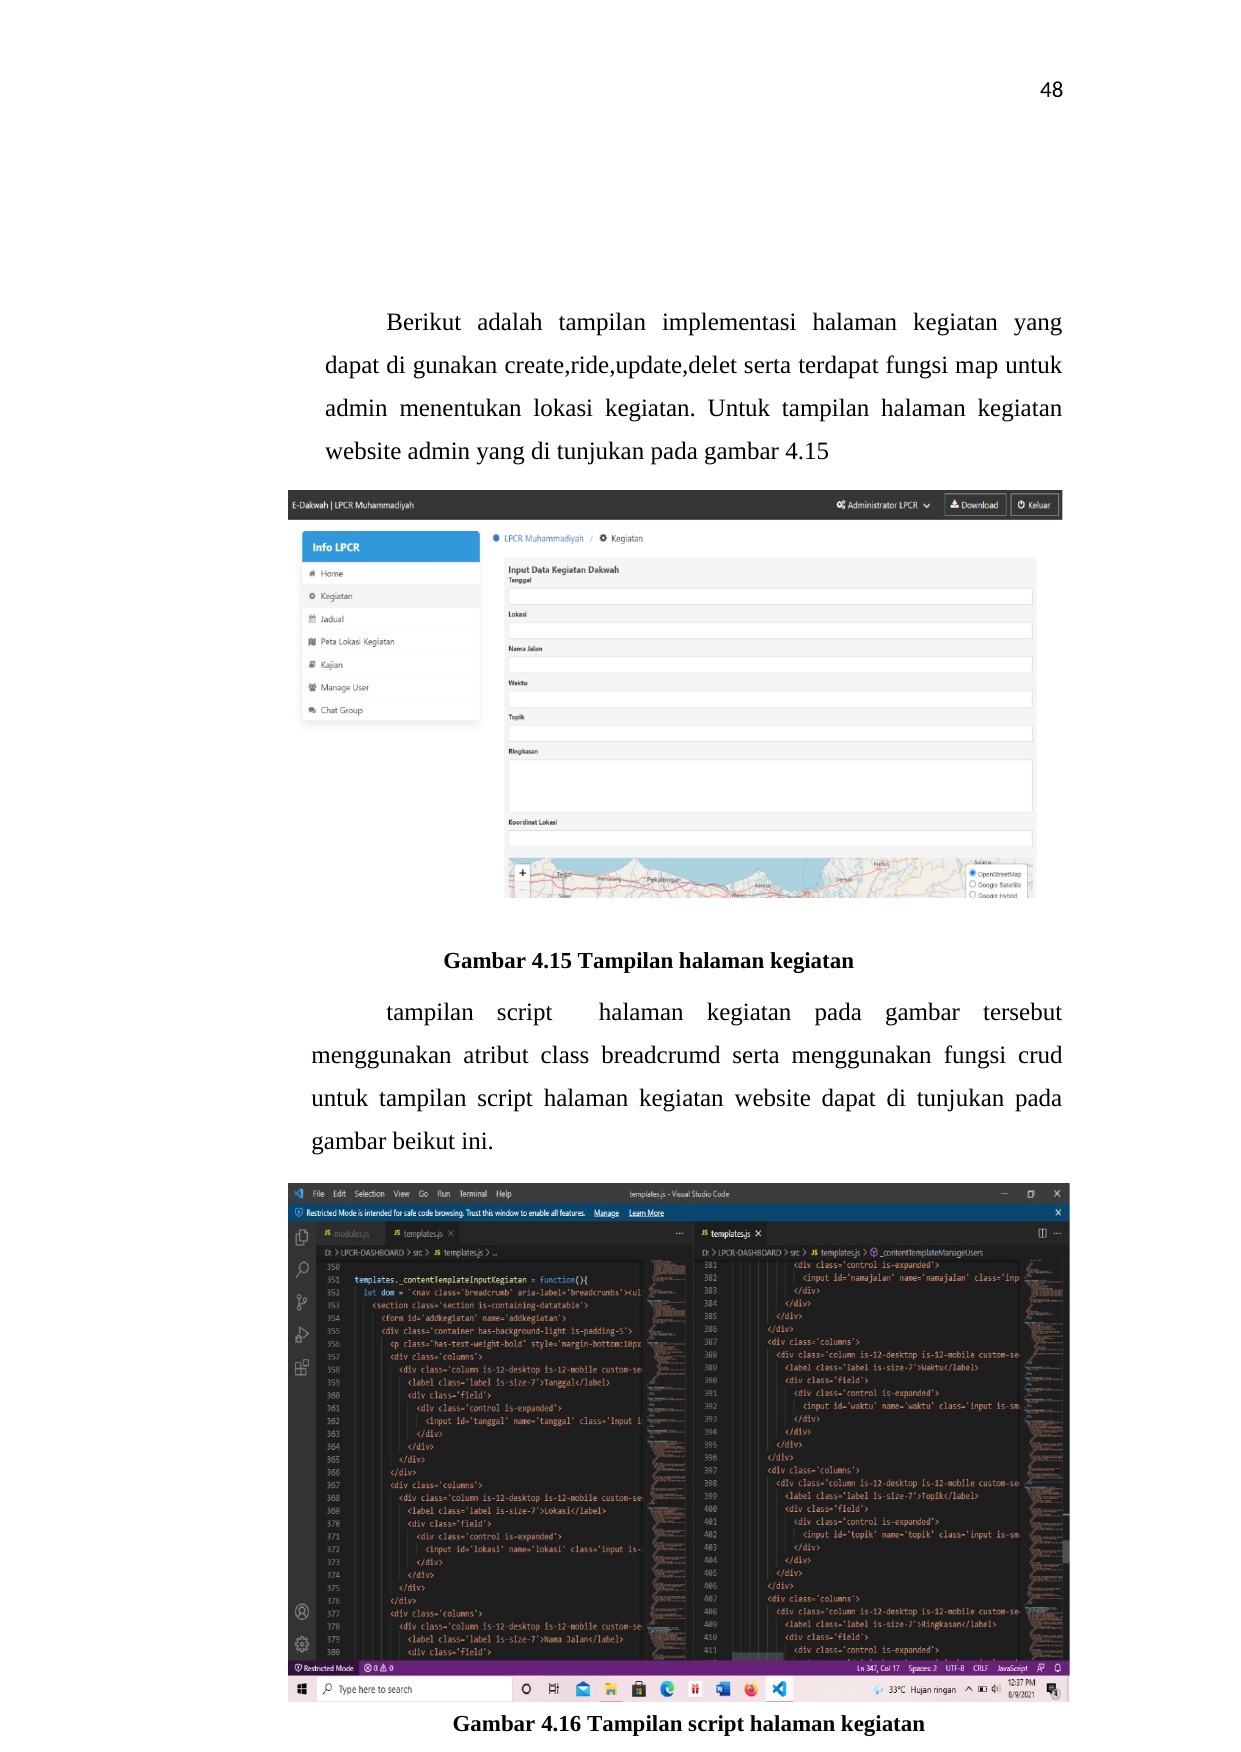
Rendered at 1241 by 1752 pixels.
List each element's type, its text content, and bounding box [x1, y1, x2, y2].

text Berikut adalah tampilan implementasi halaman kegiatan yang dapat di gunakan create,ride,update,delet serta terdapat fungsi map untuk admin menentukan lokasi kegiatan. Untuk tampilan halaman kegiatan website admin yang di tunjukan pada gambar 4.15 [325, 307, 1063, 465]
picture [288, 1183, 1070, 1702]
picture [288, 490, 1063, 898]
text tampilan script halaman kegiatan pada gambar tersebut menggunakan atribut class breadcrumd serta menggunakan fungsi crud untuk tampilan script halaman kegiatan website dapat di tunjukan pada gambar beikut ini. [311, 997, 1063, 1155]
